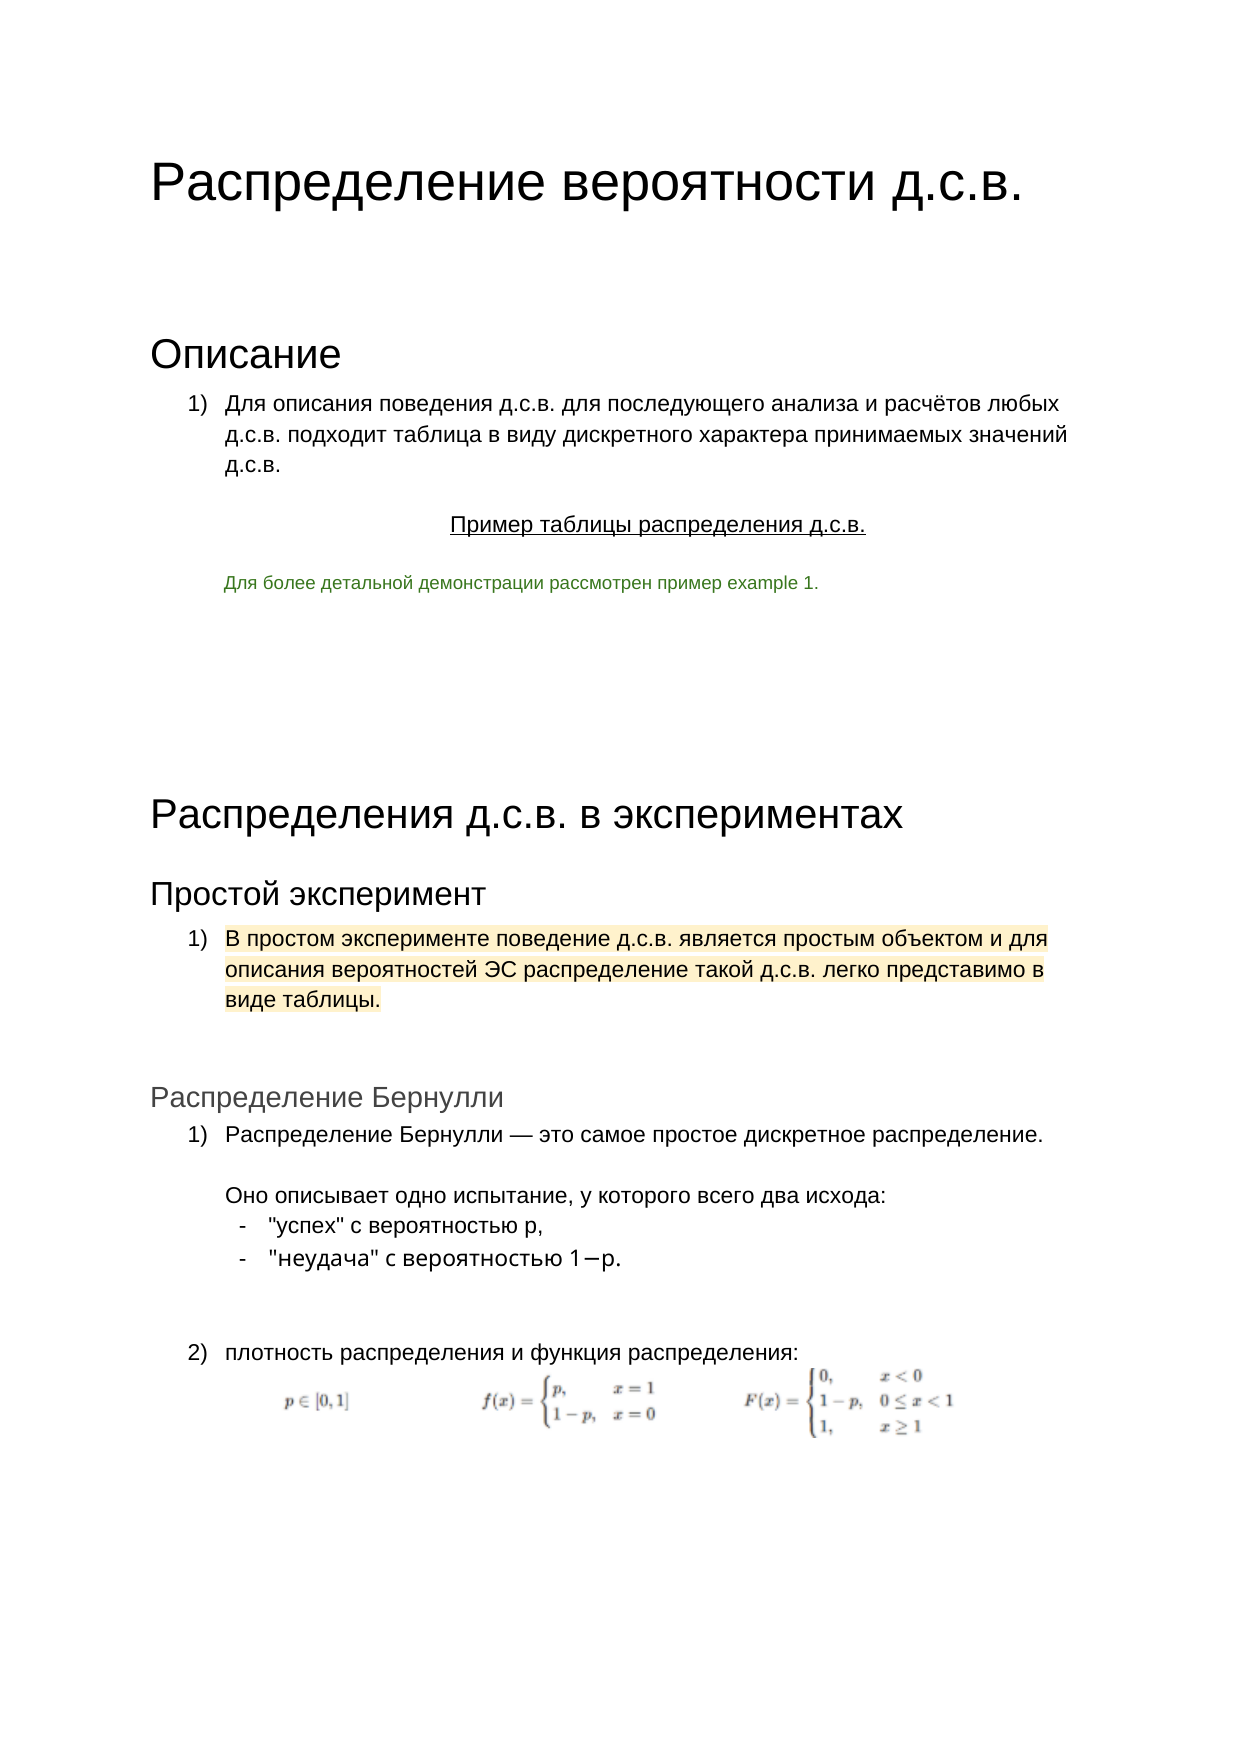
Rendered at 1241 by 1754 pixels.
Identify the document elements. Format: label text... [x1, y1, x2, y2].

list В простом эксперименте поведение д.с.в. является простым объектом и для описания вероятностей ЭС распределение такой д.с.в. легко представимо в виде таблицы. [187, 925, 1090, 1012]
picture [270, 1368, 970, 1438]
list плотность распределения и функция распределения: [187, 1339, 1090, 1365]
text Пример таблицы распределения д.с.в. [225, 511, 1090, 537]
list Распределение Бернулли — это самое простое дискретное распределение. [187, 1121, 1090, 1148]
list "неудача" с вероятностью 1−p. [238, 1242, 1090, 1273]
subtitle Распределения д.с.в. в экспериментах [150, 789, 1090, 837]
subtitle Распределение Бернулли [150, 1079, 1090, 1113]
subtitle Описание [150, 330, 1090, 378]
text Для более детальной демонстрации рассмотрен пример example 1. [224, 572, 1090, 593]
list "успех" с вероятностью p, [238, 1212, 1090, 1238]
text Оно описывает одно испытание, у которого всего два исхода: [225, 1182, 1090, 1208]
list Для описания поведения д.с.в. для последующего анализа и расчётов любых д.с.в. подходит таблица в виду дискретного характера принимаемых значений д.с.в. [187, 390, 1090, 477]
subtitle Простой эксперимент [150, 874, 1090, 913]
title Распределение вероятности д.с.в. [150, 150, 1090, 212]
